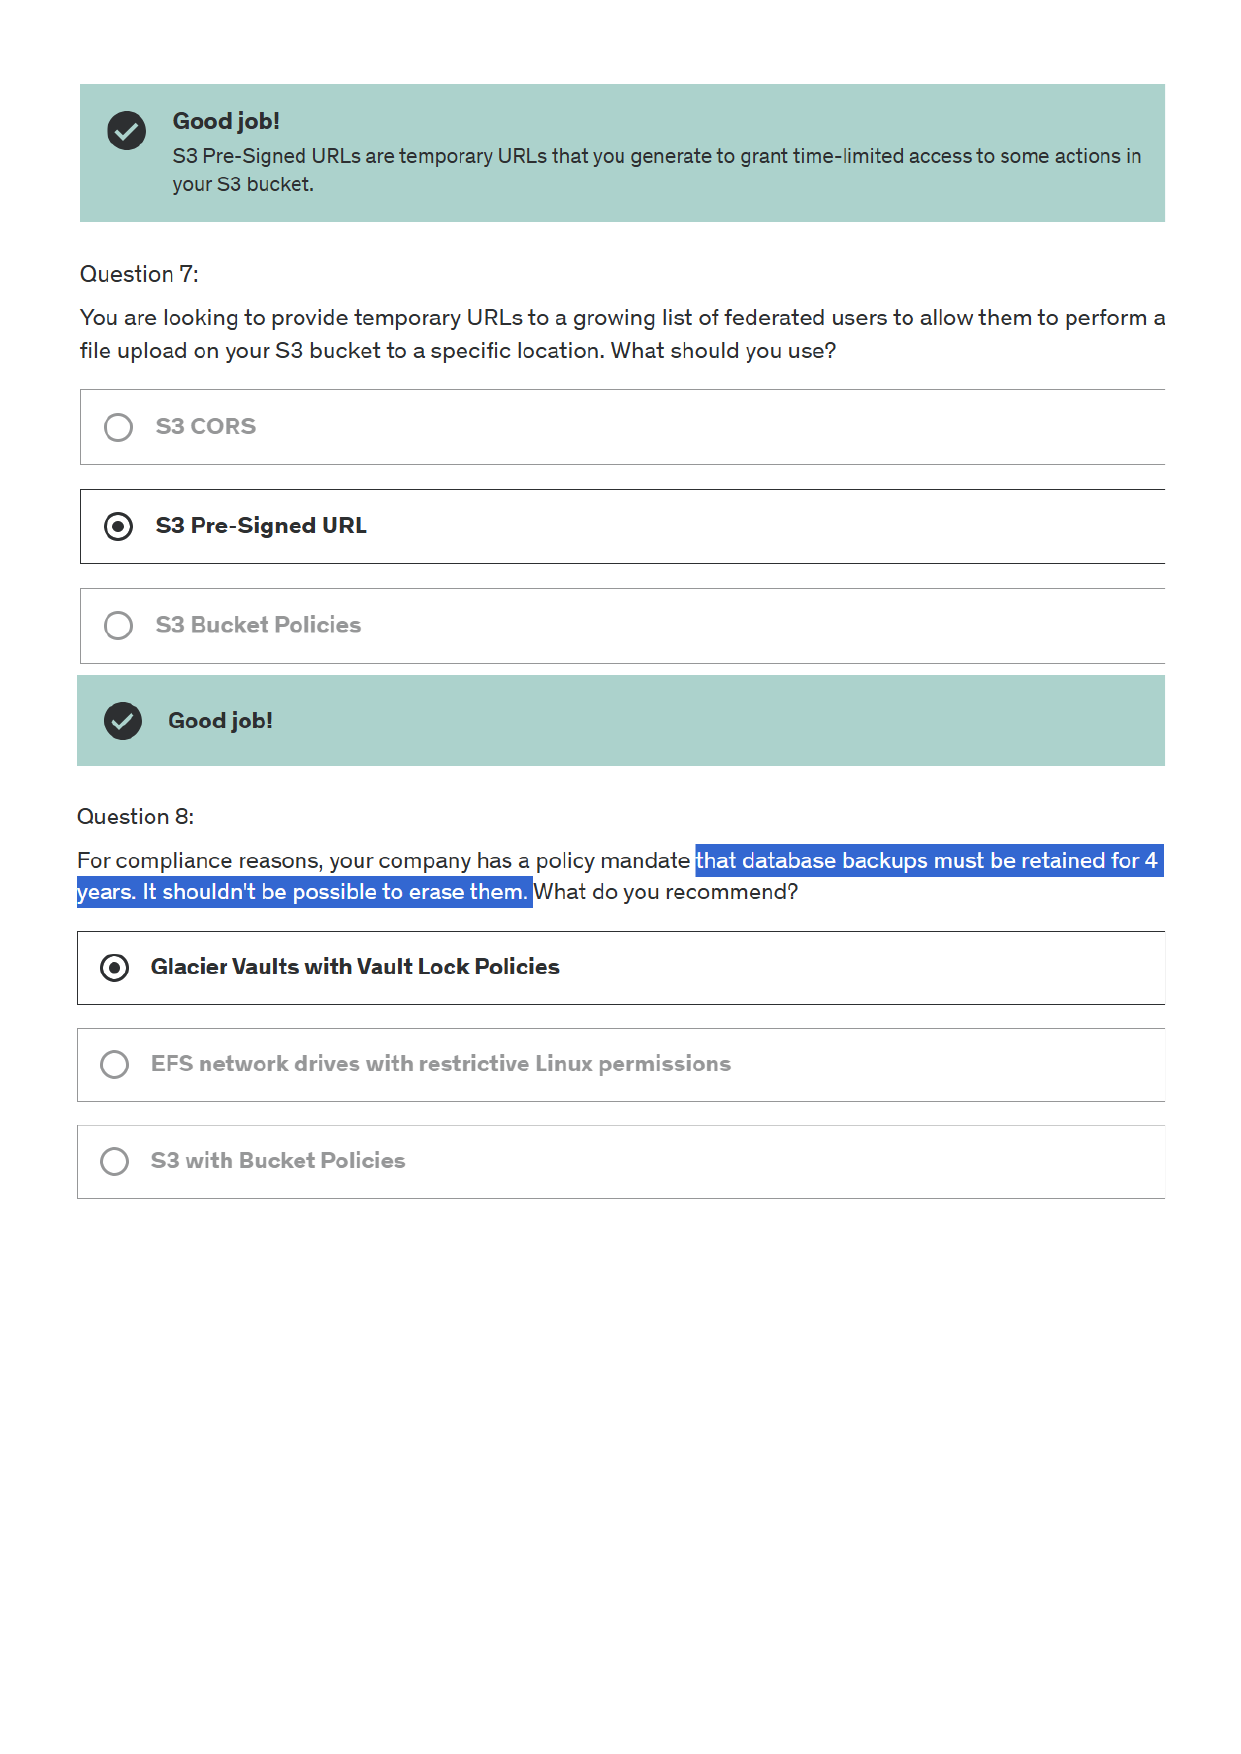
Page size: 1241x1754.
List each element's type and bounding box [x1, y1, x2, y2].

picture [75, 75, 1166, 667]
picture [75, 668, 1166, 1202]
